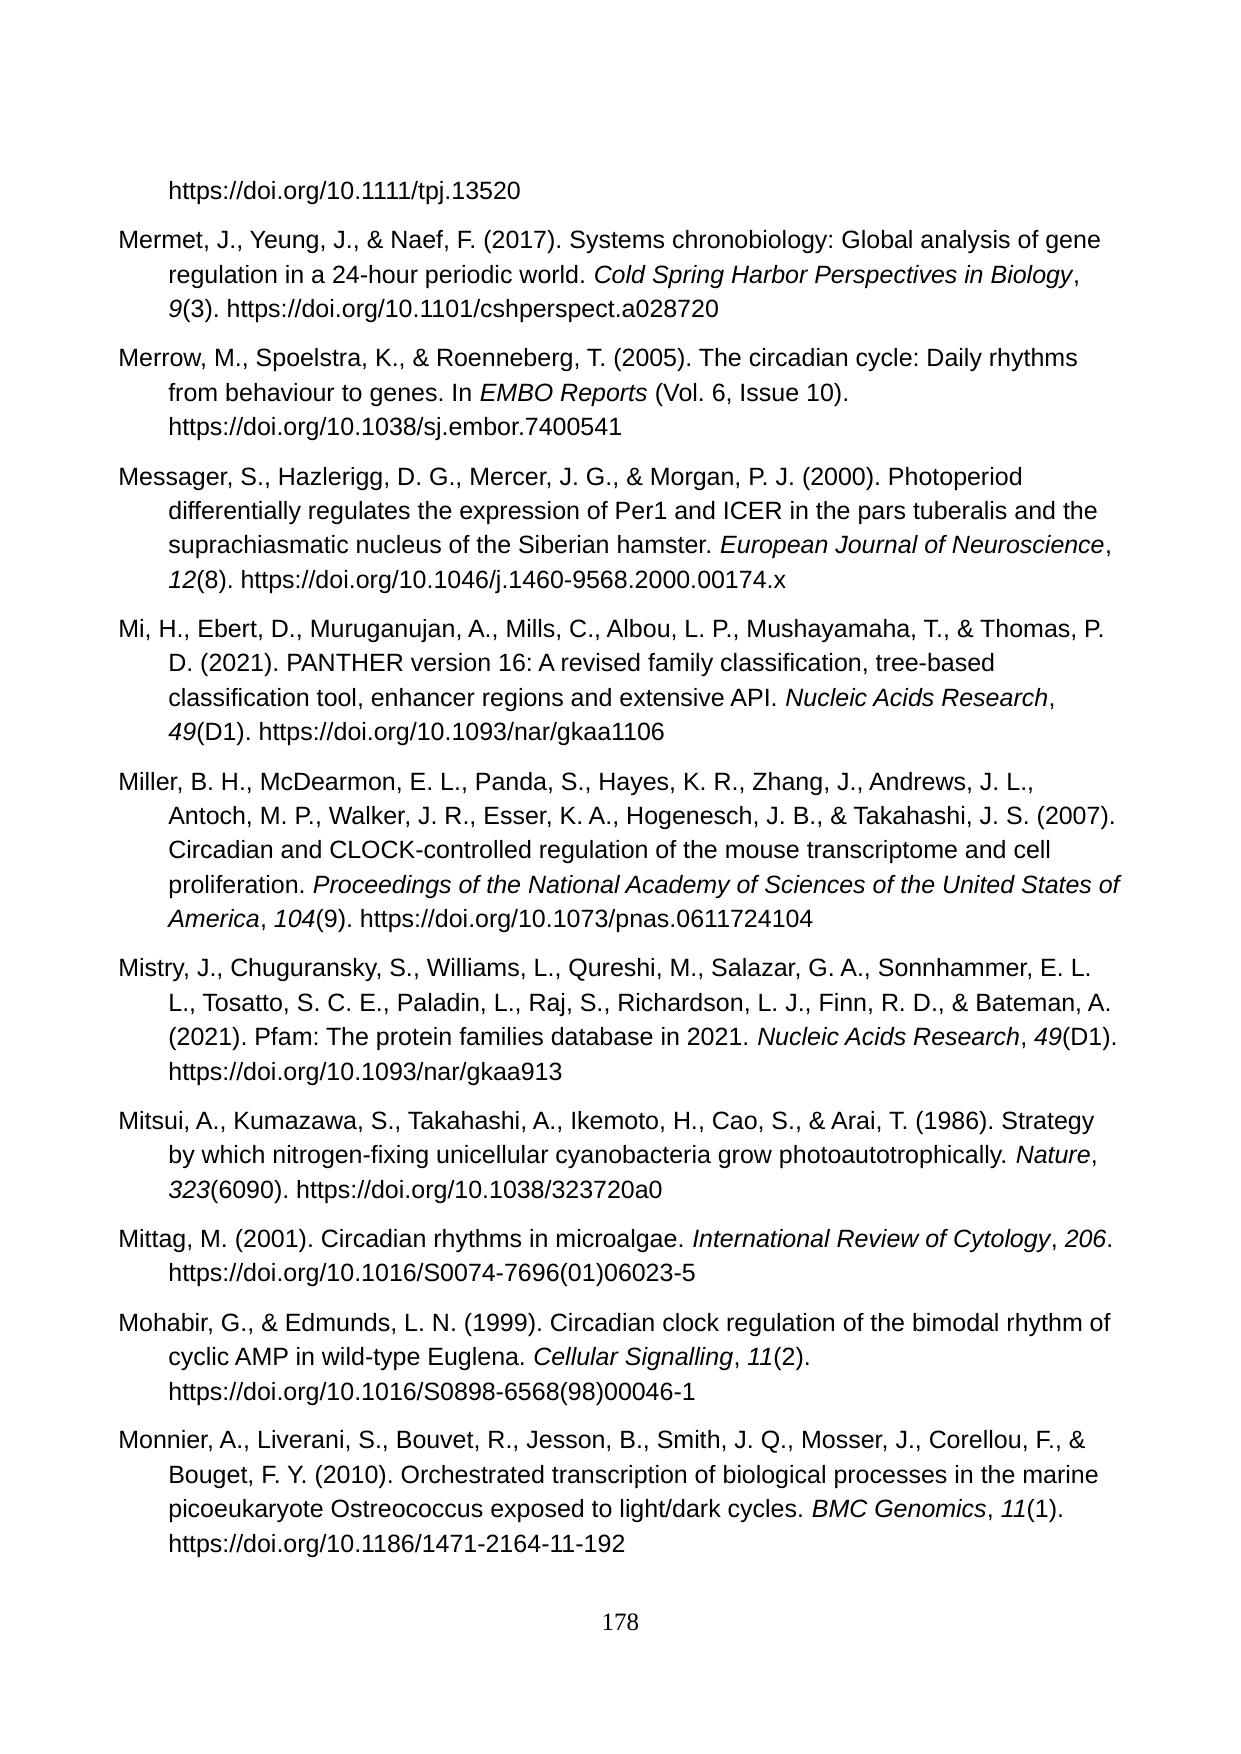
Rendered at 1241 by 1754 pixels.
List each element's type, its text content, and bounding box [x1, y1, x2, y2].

text Mi, H., Ebert, D., Muruganujan, A., Mills, C., Albou, L. P., Mushayamaha, T., & Thomas, P. D. (2021). PANTHER version 16: A revised family classification, tree-based classification tool, enhancer regions and extensive API. Nucleic Acids Research, 49(D1). https://doi.org/10.1093/nar/gkaa1106 [118, 614, 1122, 746]
text Mohabir, G., & Edmunds, L. N. (1999). Circadian clock regulation of the bimodal rhythm of cyclic AMP in wild-type Euglena. Cellular Signalling, 11(2). https://doi.org/10.1016/S0898-6568(98)00046-1 [118, 1307, 1122, 1405]
text Mitsui, A., Kumazawa, S., Takahashi, A., Ikemoto, H., Cao, S., & Arai, T. (1986). Strategy by which nitrogen-fixing unicellular cyanobacteria grow photoautotrophically. Nature, 323(6090). https://doi.org/10.1038/323720a0 [118, 1106, 1122, 1204]
text Monnier, A., Liverani, S., Bouvet, R., Jesson, B., Smith, J. Q., Mosser, J., Corellou, F., & Bouget, F. Y. (2010). Orchestrated transcription of biological processes in the marine picoeukaryote Ostreococcus exposed to light/dark cycles. BMC Genomics, 11(1). https://doi.org/10.1186/1471-2164-11-192 [118, 1426, 1122, 1558]
text Merrow, M., Spoelstra, K., & Roenneberg, T. (2005). The circadian cycle: Daily rhythms from behaviour to genes. In EMBO Reports (Vol. 6, Issue 10). https://doi.org/10.1038/sj.embor.7400541 [118, 343, 1122, 441]
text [118, 176, 1122, 205]
text Messager, S., Hazlerigg, D. G., Mercer, J. G., & Morgan, P. J. (2000). Photoperiod differentially regulates the expression of Per1 and ICER in the pars tuberalis and the suprachiasmatic nucleus of the Siberian hamster. European Journal of Neuroscience, 12(8). https://doi.org/10.1046/j.1460-9568.2000.00174.x [118, 461, 1122, 594]
text Mistry, J., Chuguransky, S., Williams, L., Qureshi, M., Salazar, G. A., Sonnhammer, E. L. L., Tosatto, S. C. E., Paladin, L., Raj, S., Richardson, L. J., Finn, R. D., & Bateman, A. (2021). Pfam: The protein families database in 2021. Nucleic Acids Research, 49(D1). https://doi.org/10.1093/nar/gkaa913 [118, 953, 1122, 1086]
text Miller, B. H., McDearmon, E. L., Panda, S., Hayes, K. R., Zhang, J., Andrews, J. L., Antoch, M. P., Walker, J. R., Esser, K. A., Hogenesch, J. B., & Takahashi, J. S. (2007). Circadian and CLOCK-controlled regulation of the mouse transcriptome and cell proliferation. Proceedings of the National Academy of Sciences of the United States of America, 104(9). https://doi.org/10.1073/pnas.0611724104 [118, 766, 1122, 933]
text Mittag, M. (2001). Circadian rhythms in microalgae. International Review of Cytology, 206. https://doi.org/10.1016/S0074-7696(01)06023-5 [118, 1224, 1122, 1287]
text Mermet, J., Yeung, J., & Naef, F. (2017). Systems chronobiology: Global analysis of gene regulation in a 24-hour periodic world. Cold Spring Harbor Perspectives in Biology, 9(3). https://doi.org/10.1101/cshperspect.a028720 [118, 225, 1122, 323]
